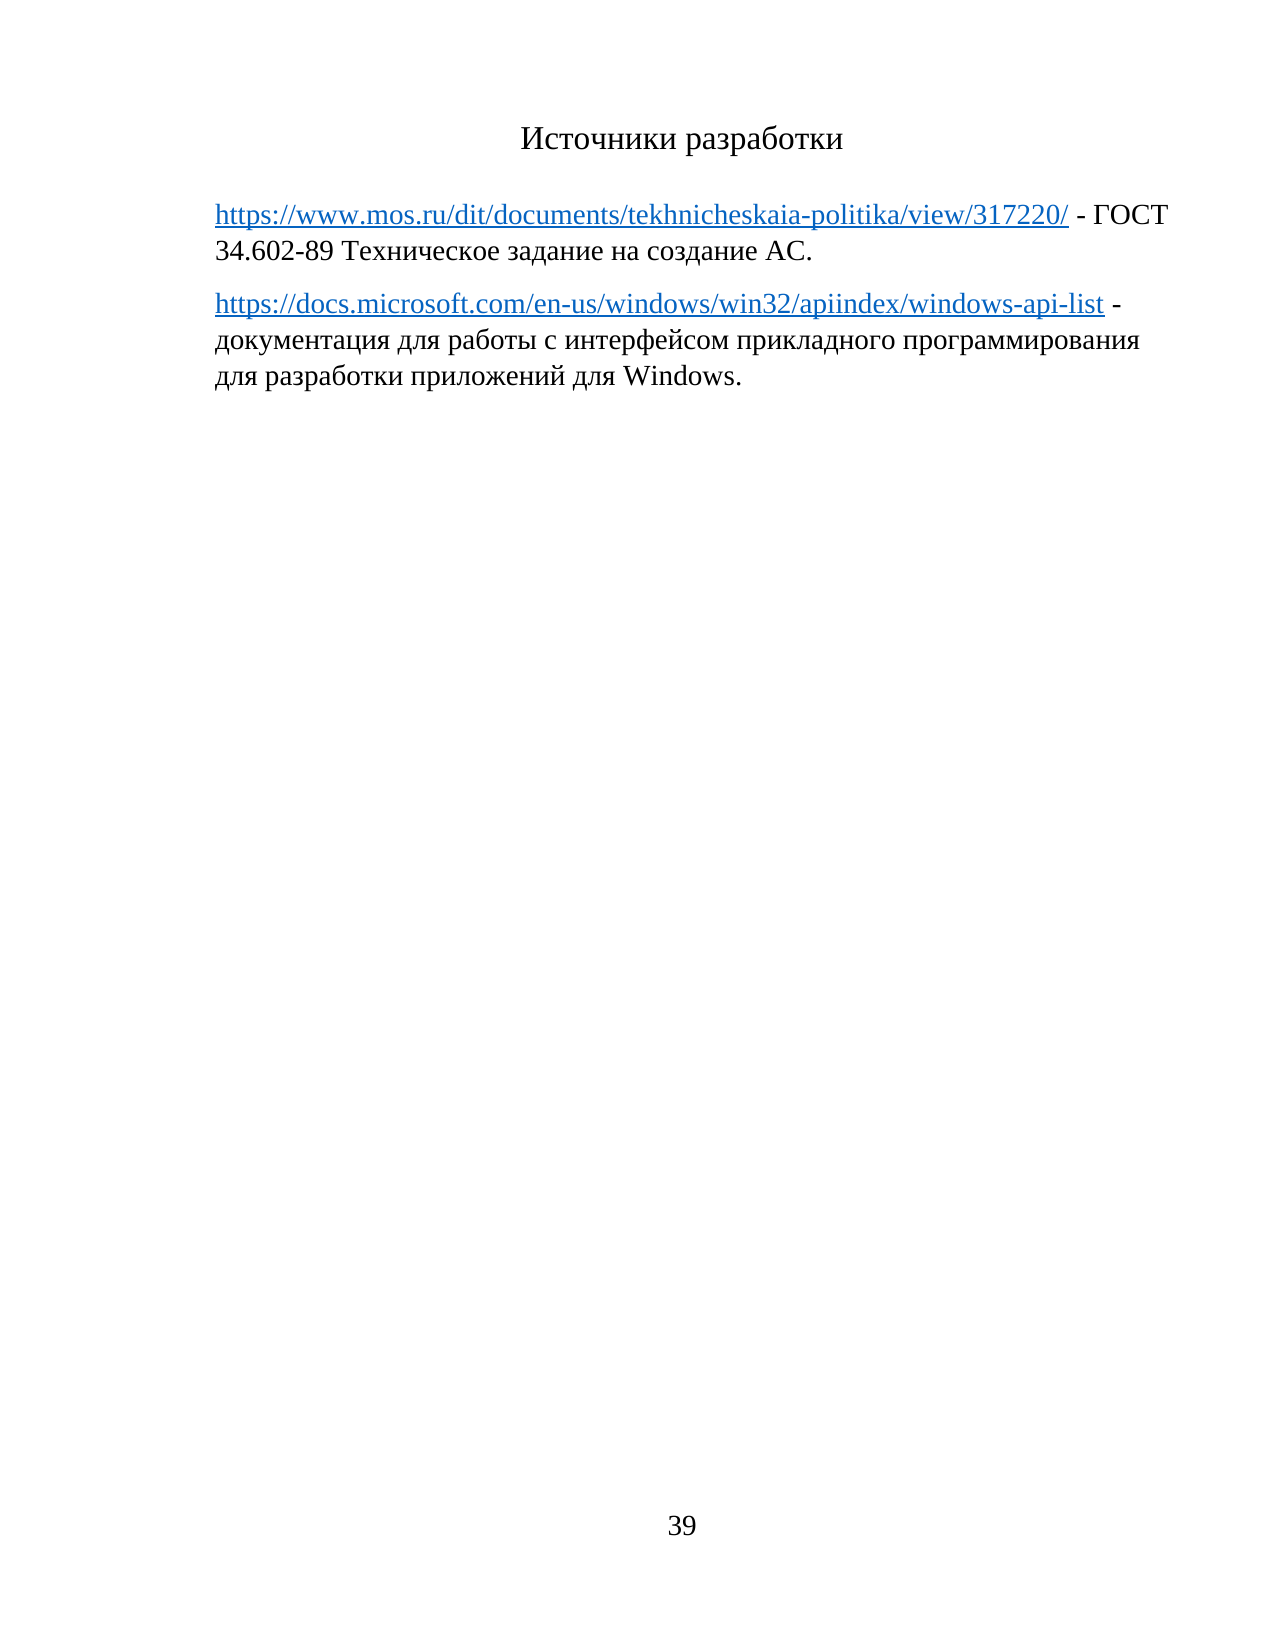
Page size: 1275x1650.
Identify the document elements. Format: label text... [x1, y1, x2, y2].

text Источники разработки [177, 118, 1186, 156]
text https://docs.microsoft.com/en-us/windows/win32/apiindex/windows-api-list - документация для работы с интерфейсом прикладного программирования для разработки приложений для Windows. [215, 286, 1186, 392]
text https://www.mos.ru/dit/documents/tekhnicheskaia-politika/view/317220/ - ГОСТ 34.602-89 Техническое задание на создание АС. [215, 197, 1186, 267]
